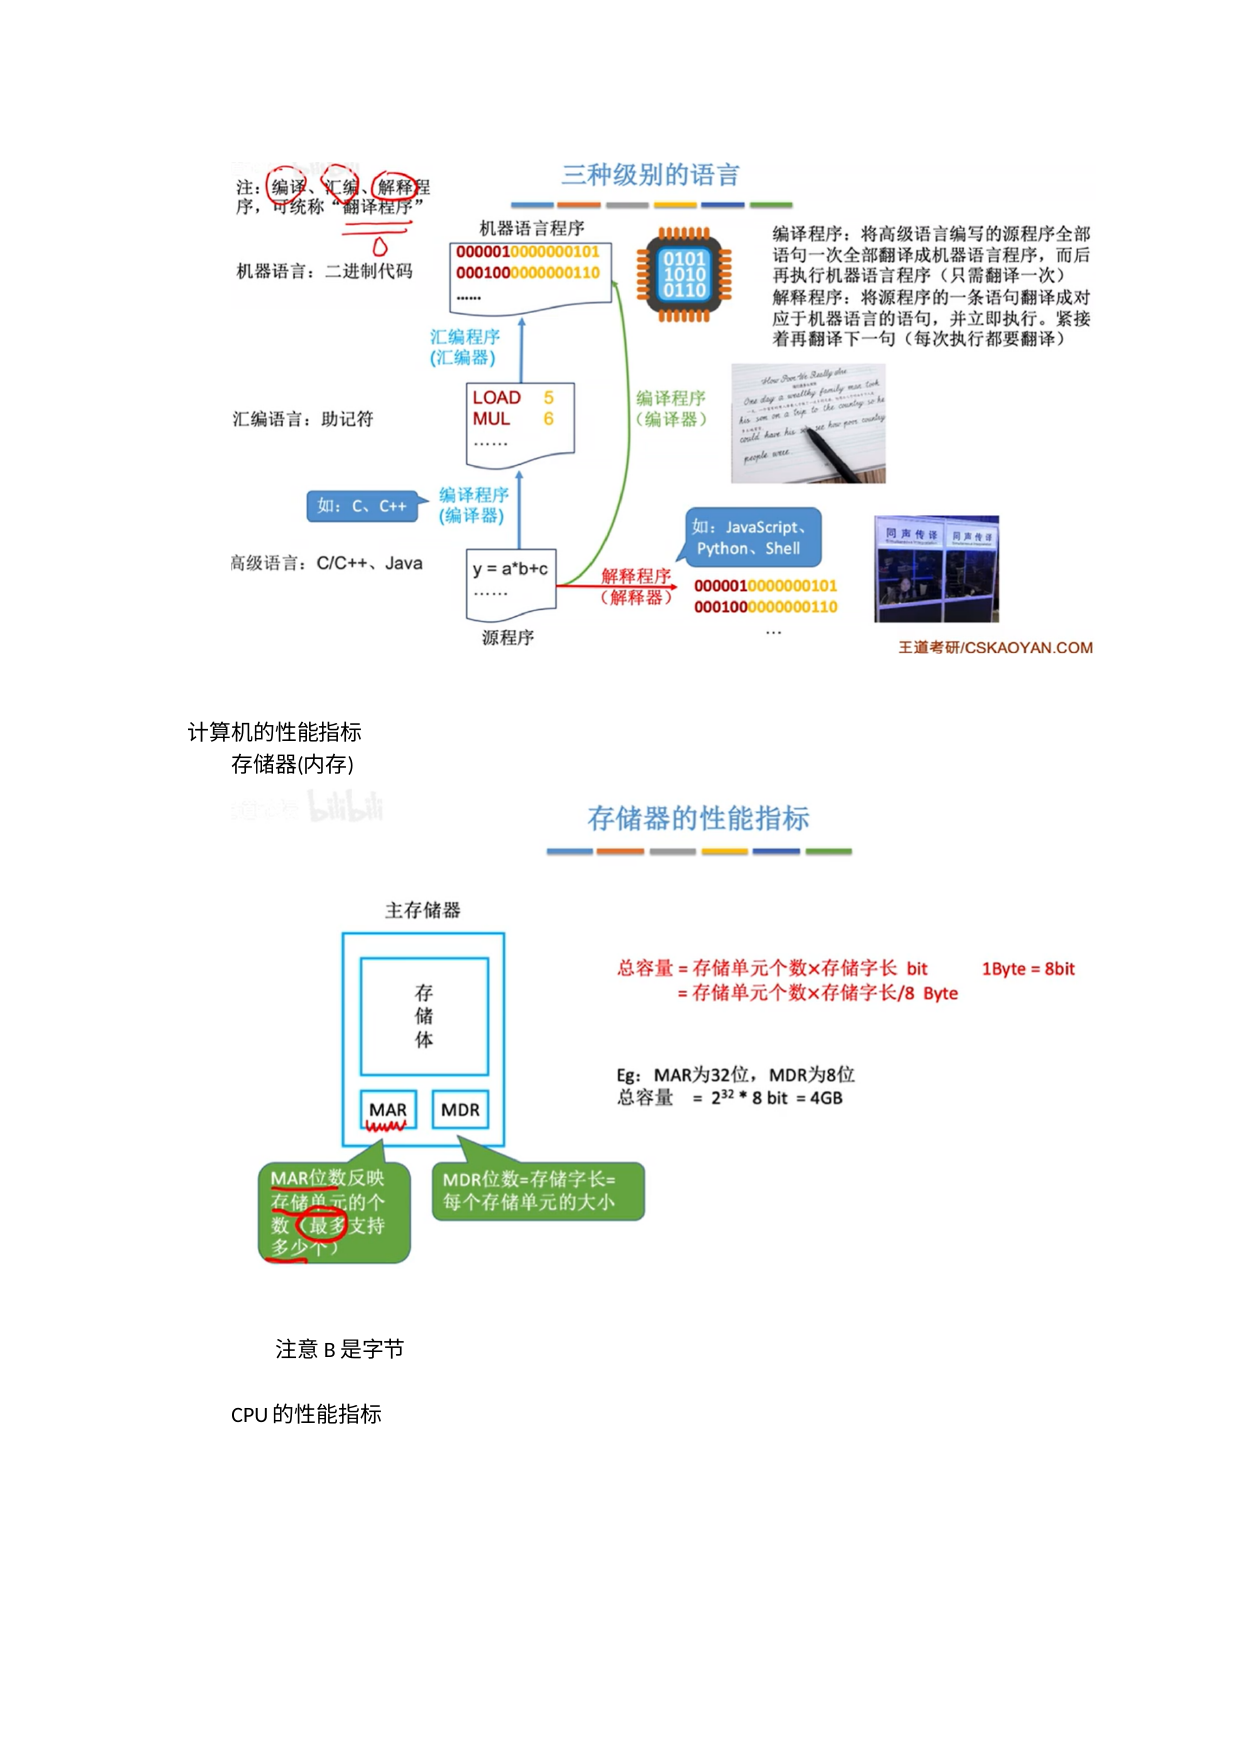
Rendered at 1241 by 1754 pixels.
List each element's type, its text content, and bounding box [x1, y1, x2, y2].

picture [231, 779, 1096, 1269]
text 存储器(内存) [187, 747, 1053, 779]
text 注意 B是字节 [231, 1332, 1053, 1364]
picture [231, 162, 1097, 654]
text CPU的性能指标 [187, 1397, 1053, 1429]
text 计算机的性能指标 [187, 714, 1053, 747]
